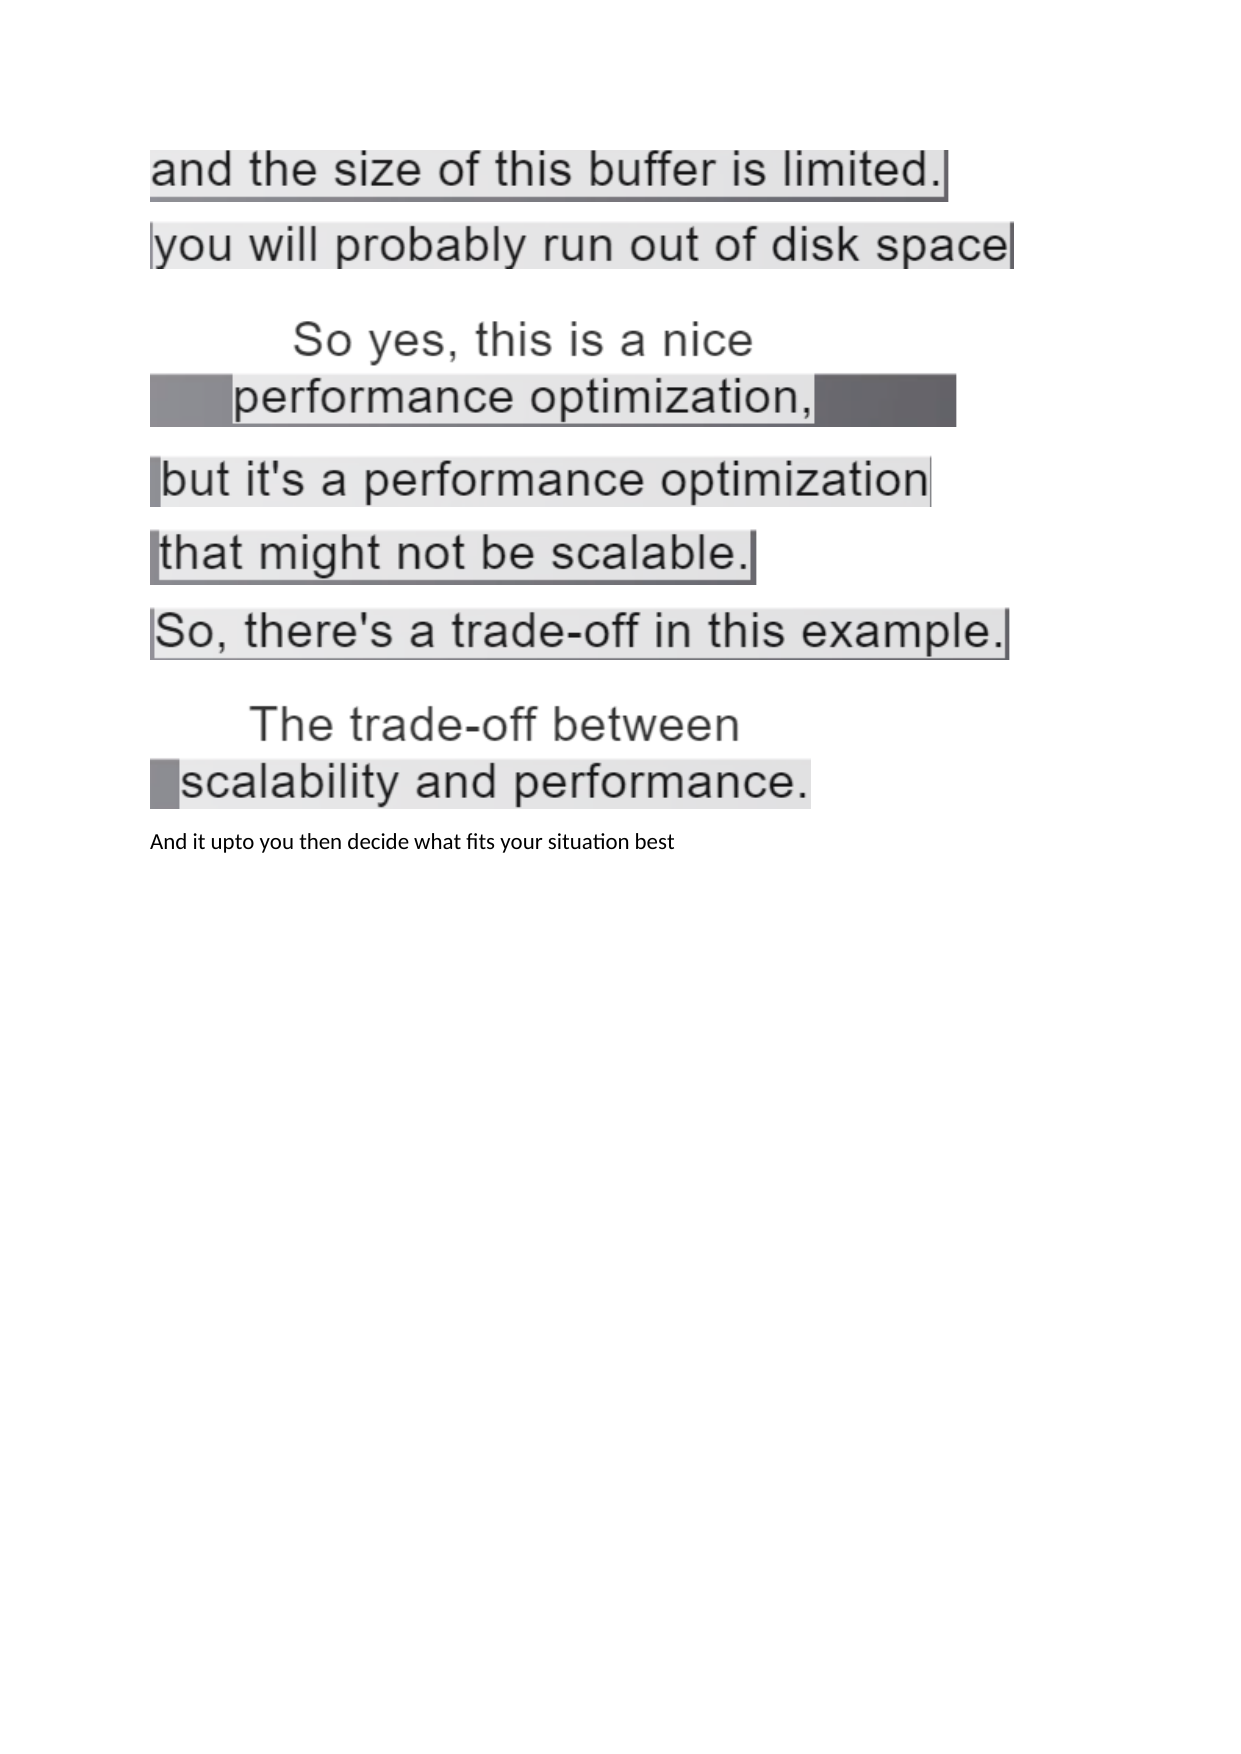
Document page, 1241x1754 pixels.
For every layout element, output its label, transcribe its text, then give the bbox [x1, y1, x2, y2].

picture [150, 150, 949, 202]
picture [150, 603, 1010, 660]
picture [150, 220, 1014, 269]
picture [150, 525, 757, 585]
picture [150, 678, 811, 809]
text And it upto you then decide what fits your situation best [150, 827, 1090, 855]
picture [150, 287, 957, 427]
picture [150, 445, 932, 507]
